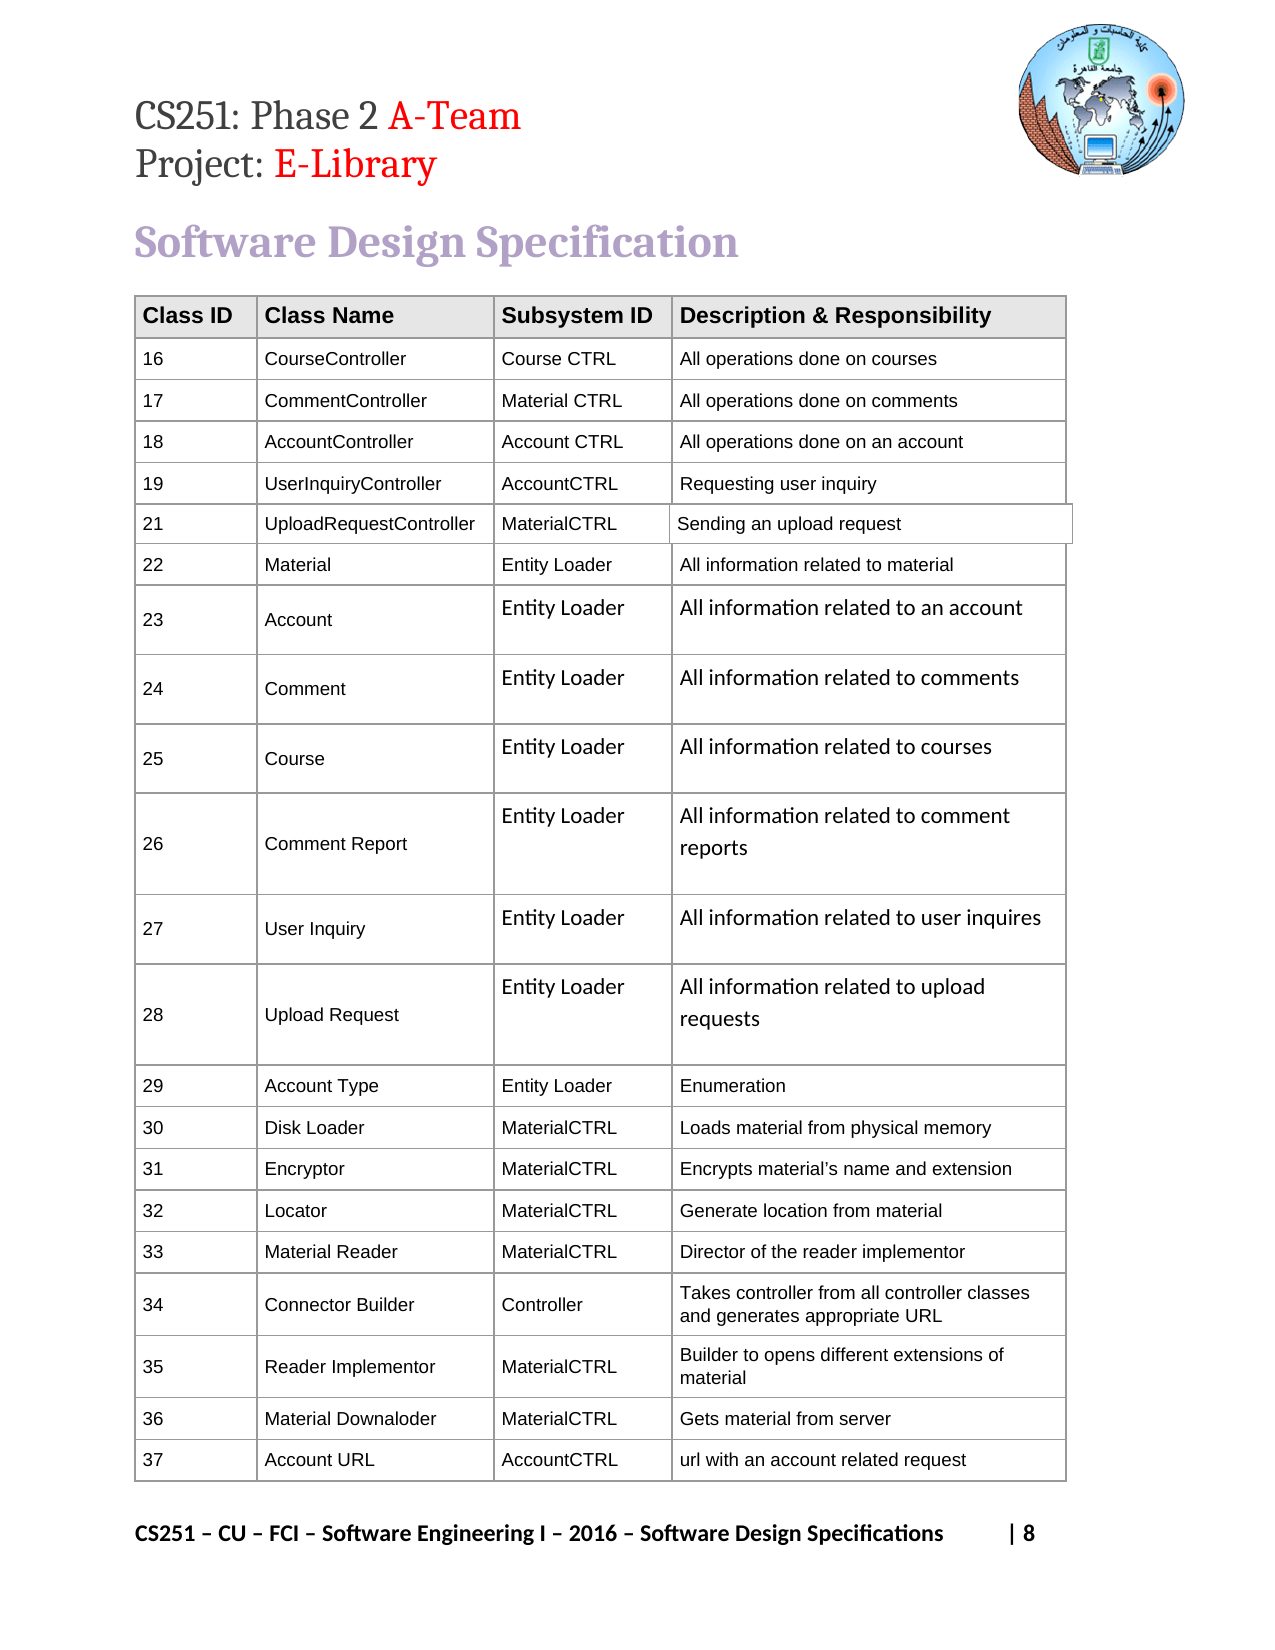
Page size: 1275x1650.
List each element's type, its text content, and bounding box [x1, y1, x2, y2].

table_cell All information related to courses [673, 725, 1065, 792]
table_cell Material [258, 544, 493, 584]
table_cell Locator [258, 1191, 493, 1231]
table_cell AccountCTRL [495, 463, 671, 503]
table_cell 16 [136, 339, 256, 378]
table_cell 28 [136, 965, 256, 1064]
table_cell Entity Loader [495, 586, 671, 653]
table_cell All operations done on courses [673, 339, 1065, 378]
table_cell 24 [136, 655, 256, 723]
table_cell MaterialCTRL [495, 1149, 671, 1189]
table_cell 21 [136, 505, 256, 543]
table_cell 34 [136, 1274, 256, 1334]
table_cell Comment [258, 655, 493, 723]
table_cell Account URL [258, 1440, 493, 1480]
table_cell Generate location from material [673, 1191, 1065, 1231]
table_cell Entity Loader [495, 895, 671, 963]
table_cell Takes controller from all controller classes and generates appropriate URL [673, 1274, 1065, 1334]
table_cell All information related to comments [673, 655, 1065, 723]
table_cell MaterialCTRL [495, 1191, 671, 1231]
table_cell All information related to material [673, 544, 1065, 584]
table_cell 26 [136, 794, 256, 893]
table_header Class Name [258, 297, 493, 337]
table_cell Course [258, 725, 493, 792]
table_cell Requesting user inquiry [673, 463, 1065, 503]
table_cell Entity Loader [495, 794, 671, 893]
table_cell Connector Builder [258, 1274, 493, 1334]
table_cell 17 [136, 380, 256, 420]
table_cell Course CTRL [495, 339, 671, 378]
table_cell Gets material from server [673, 1398, 1065, 1438]
table_cell Loads material from physical memory [673, 1107, 1065, 1147]
table_cell Upload Request [258, 965, 493, 1064]
table_cell UserInquiryController [258, 463, 493, 503]
table_cell 22 [136, 544, 256, 584]
table_cell Comment Report [258, 794, 493, 893]
picture [1018, 24, 1186, 180]
table_header Subsystem ID [495, 297, 671, 337]
table_cell Sending an upload request [670, 505, 1072, 543]
table_cell Disk Loader [258, 1107, 493, 1147]
table_cell Account [258, 586, 493, 653]
table_cell Encryptor [258, 1149, 493, 1189]
table_cell Material CTRL [495, 380, 671, 420]
table_cell Entity Loader [495, 725, 671, 792]
table_cell All operations done on comments [673, 380, 1065, 420]
table_cell Builder to opens different extensions of material [673, 1336, 1065, 1397]
table_cell All information related to comment reports [673, 794, 1065, 893]
table_cell Director of the reader implementor [673, 1232, 1065, 1272]
table_cell All information related to an account [673, 586, 1065, 653]
table_cell CommentController [258, 380, 493, 420]
table_cell Entity Loader [495, 1066, 671, 1106]
table_cell 31 [136, 1149, 256, 1189]
table_cell 35 [136, 1336, 256, 1397]
table_cell Material Downaloder [258, 1398, 493, 1438]
table_cell Entity Loader [495, 655, 671, 723]
table_cell MaterialCTRL [495, 505, 669, 543]
table_cell 18 [136, 422, 256, 462]
table_cell Enumeration [673, 1066, 1065, 1106]
table_cell Entity Loader [495, 965, 671, 1064]
table_cell All operations done on an account [673, 422, 1065, 462]
table_header Description & Responsibility [673, 297, 1065, 337]
table_cell User Inquiry [258, 895, 493, 963]
table_cell Controller [495, 1274, 671, 1334]
table_cell MaterialCTRL [495, 1107, 671, 1147]
table_cell 23 [136, 586, 256, 653]
table_cell url with an account related request [673, 1440, 1065, 1480]
table_cell All information related to upload requests [673, 965, 1065, 1064]
table_cell 19 [136, 463, 256, 503]
table_cell Entity Loader [495, 544, 671, 584]
table_cell AccountCTRL [495, 1440, 671, 1480]
table_cell 30 [136, 1107, 256, 1147]
table_cell MaterialCTRL [495, 1232, 671, 1272]
table_cell 29 [136, 1066, 256, 1106]
table_cell Encrypts material’s name and extension [673, 1149, 1065, 1189]
table_cell 32 [136, 1191, 256, 1231]
table_cell Account Type [258, 1066, 493, 1106]
table_cell Material Reader [258, 1232, 493, 1272]
table_cell All information related to user inquires [673, 895, 1065, 963]
table_cell 36 [136, 1398, 256, 1438]
table_cell AccountController [258, 422, 493, 462]
table_cell UploadRequestController [258, 505, 493, 543]
table_cell Reader Implementor [258, 1336, 493, 1397]
table_cell 33 [136, 1232, 256, 1272]
table_cell 27 [136, 895, 256, 963]
table_cell 25 [136, 725, 256, 792]
table_cell 37 [136, 1440, 256, 1480]
table_cell Account CTRL [495, 422, 671, 462]
table_header Class ID [136, 297, 256, 337]
table_cell CourseController [258, 339, 493, 378]
table_cell MaterialCTRL [495, 1398, 671, 1438]
table_cell MaterialCTRL [495, 1336, 671, 1397]
